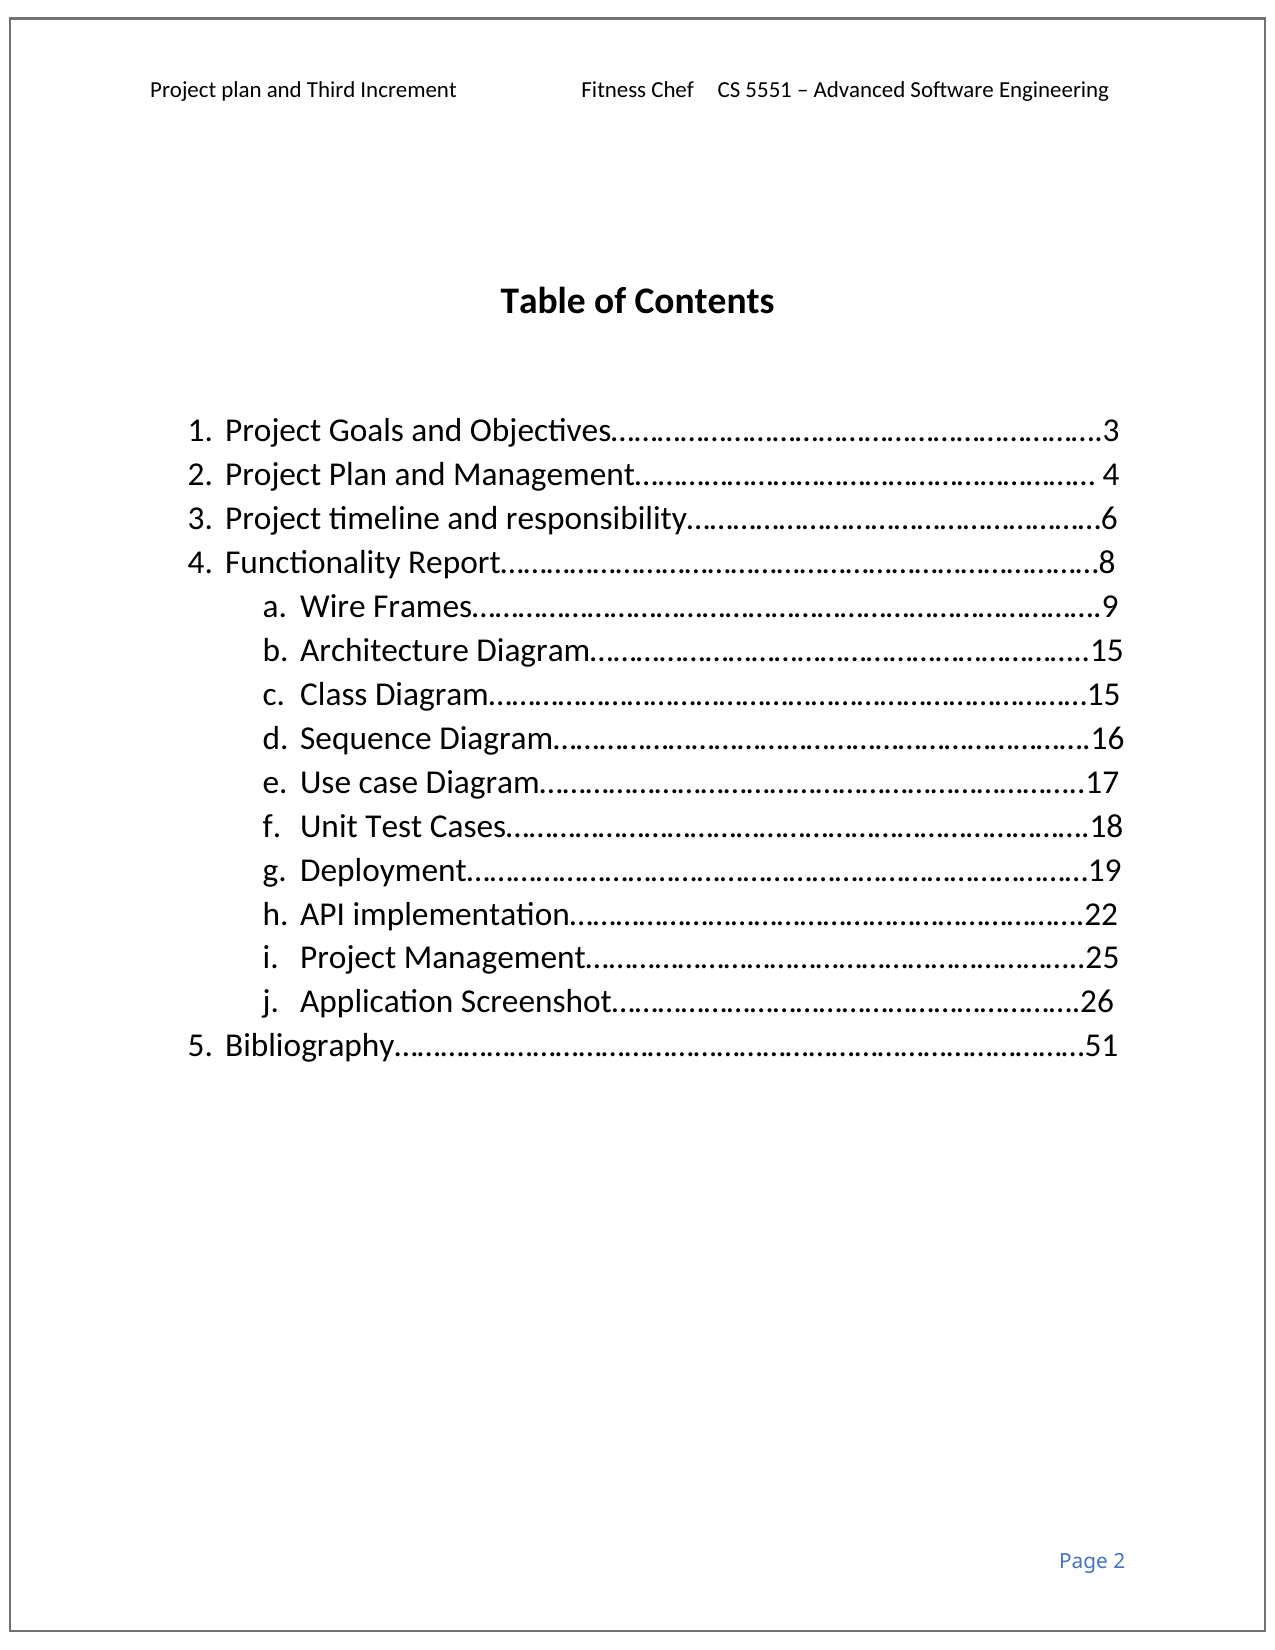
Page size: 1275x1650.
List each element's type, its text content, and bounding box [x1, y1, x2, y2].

list API implementation………………………………………………………….22 [262, 893, 1125, 933]
list Architecture Diagram………………………………………………………..15 [262, 629, 1125, 669]
list Project Goals and Objectives……………………………………………………….3 [187, 409, 1125, 450]
list Project timeline and responsibility………………………………………………6 [187, 497, 1125, 538]
list Class Diagram……………………………………………………………………15 [262, 673, 1125, 713]
list Deployment………………………………………………………………………19 [262, 849, 1125, 889]
list Use case Diagram……………………………………………………………..17 [262, 761, 1125, 801]
list Project Management………………………………………………………..25 [262, 937, 1125, 977]
list Application Screenshot…………………………………………………….26 [262, 981, 1125, 1021]
list Unit Test Cases………………………………………………………………….18 [262, 805, 1125, 845]
list Bibliography………………………………………………………………………………51 [187, 1024, 1125, 1065]
text Table of Contents [150, 277, 1125, 323]
list Sequence Diagram…………………………………………………………….16 [262, 717, 1125, 757]
list Functionality Report……………………………………………………………………8 [187, 541, 1125, 582]
list Wire Frames……………………………………………………………………….9 [262, 585, 1125, 626]
list Project Plan and Management…………………………………………………… 4 [187, 453, 1125, 494]
